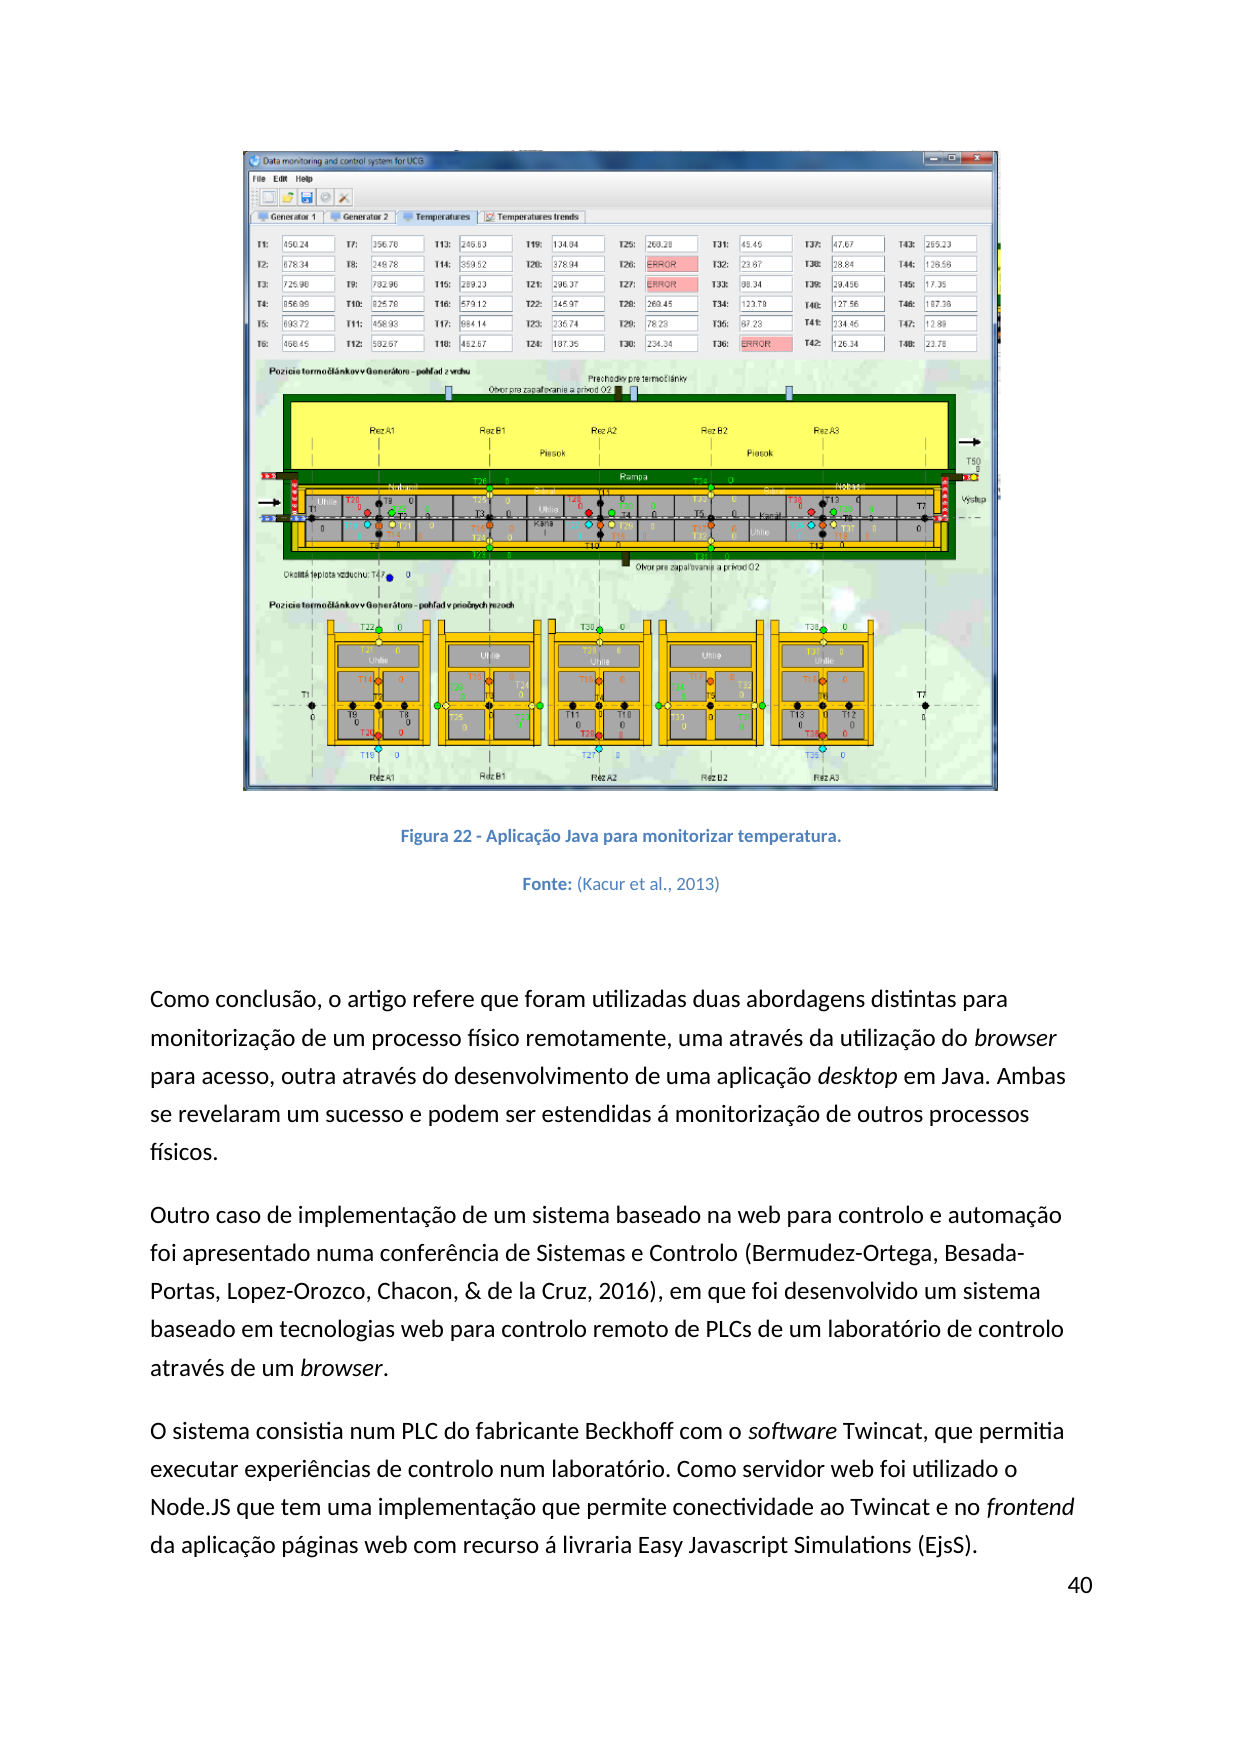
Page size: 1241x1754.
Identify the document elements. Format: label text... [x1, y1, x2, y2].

text Como conclusão, o artigo refere que foram utilizadas duas abordagens distintas para monitorização de um processo físico remotamente, uma através da utilização do browser para acesso, outra através do desenvolvimento de uma aplicação desktop em Java. Ambas se revelaram um sucesso e podem ser estendidas á monitorização de outros processos físicos. [150, 984, 1092, 1167]
picture [241, 150, 1001, 792]
text Figura - Aplicação Java para monitorizar temperatura. [150, 825, 1092, 848]
text O sistema consistia num PLC do fabricante Beckhoff com o software Twincat, que permitia executar experiências de controlo num laboratório. Como servidor web foi utilizado o Node.JS que tem uma implementação que permite conectividade ao Twincat e no frontend da aplicação páginas web com recurso á livraria Easy Javascript Simulations (EjsS). [150, 1415, 1092, 1560]
text Fonte: (Kacur et al., 2013) [150, 873, 1092, 896]
text Outro caso de implementação de um sistema baseado na web para controlo e automação foi apresentado numa conferência de Sistemas e Controlo (Bermudez-Ortega, Besada-Portas, Lopez-Orozco, Chacon, & de la Cruz, 2016), em que foi desenvolvido um sistema baseado em tecnologias web para controlo remoto de PLCs de um laboratório de controlo através de um browser. [150, 1199, 1092, 1382]
